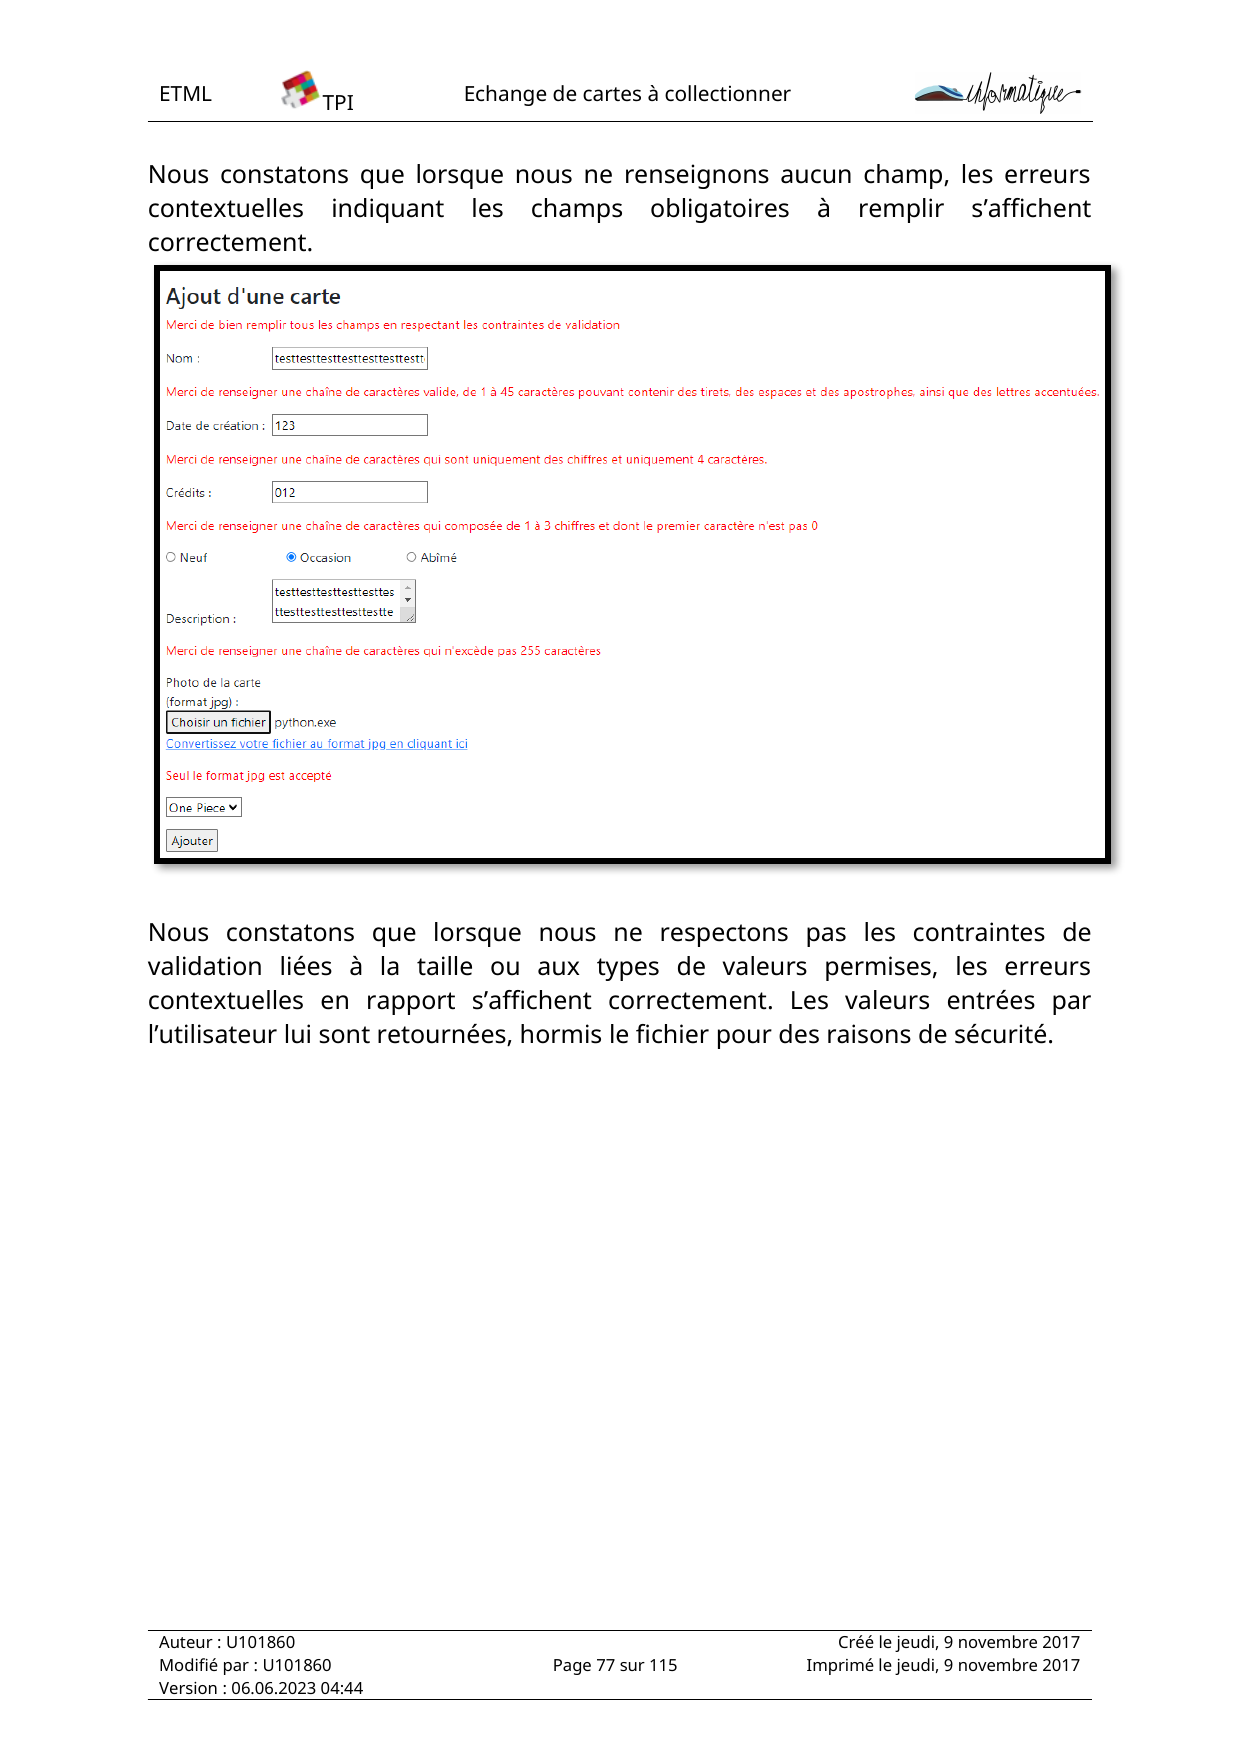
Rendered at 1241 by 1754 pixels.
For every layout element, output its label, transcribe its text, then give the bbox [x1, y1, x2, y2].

picture [160, 271, 1105, 858]
picture [276, 69, 323, 111]
text Nous constatons que lorsque nous ne respectons pas les contraintes de validation liées à la taille ou aux types de valeurs permises, les erreurs contextuelles en rapport s’affichent correctement. Les valeurs entrées par l’utilisateur lui sont retournées, hormis le fichier pour des raisons de sécurité. [148, 914, 1092, 1051]
text Nous constatons que lorsque nous ne renseignons aucun champ, les erreurs contextuelles indiquant les champs obligatoires à remplir s’affichent correctement. [148, 156, 1092, 258]
